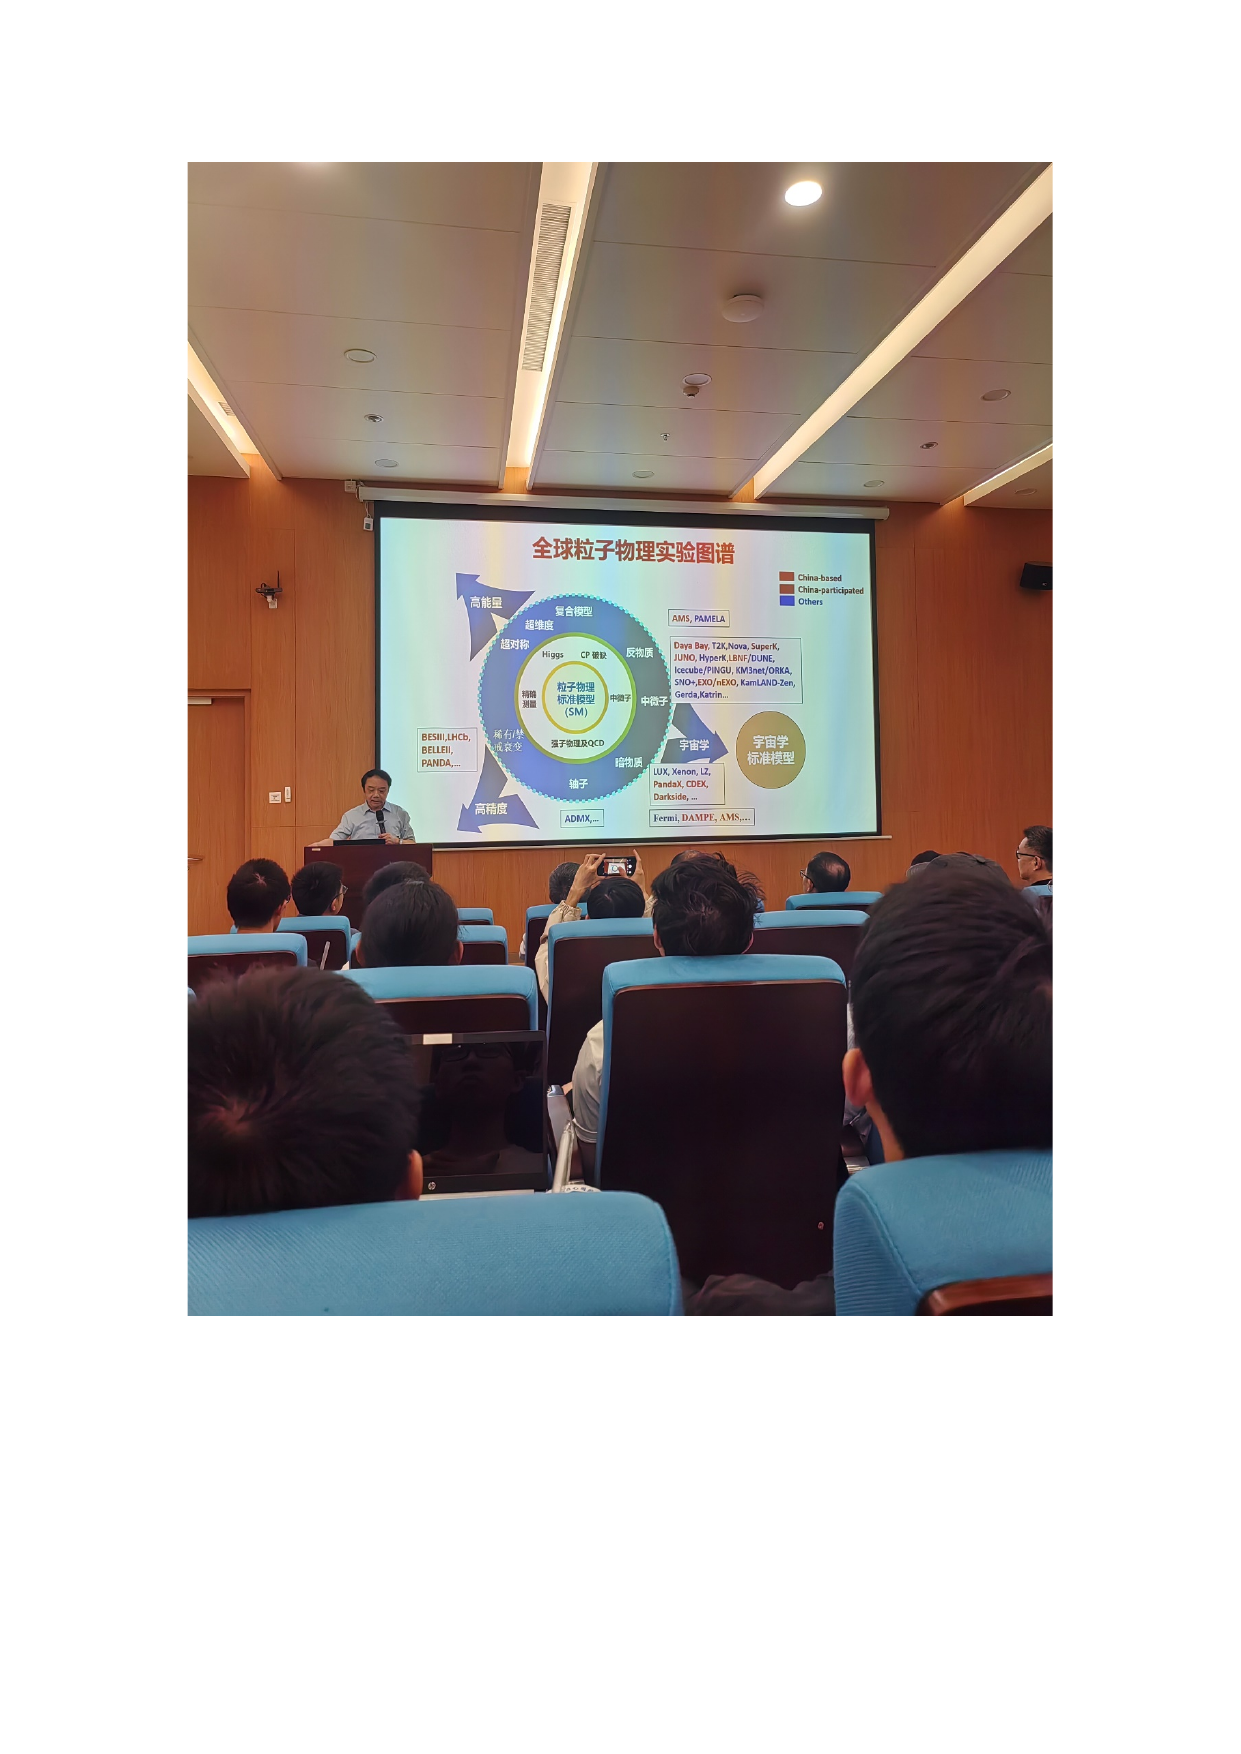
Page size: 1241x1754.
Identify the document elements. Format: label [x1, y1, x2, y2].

picture [187, 162, 1053, 1316]
